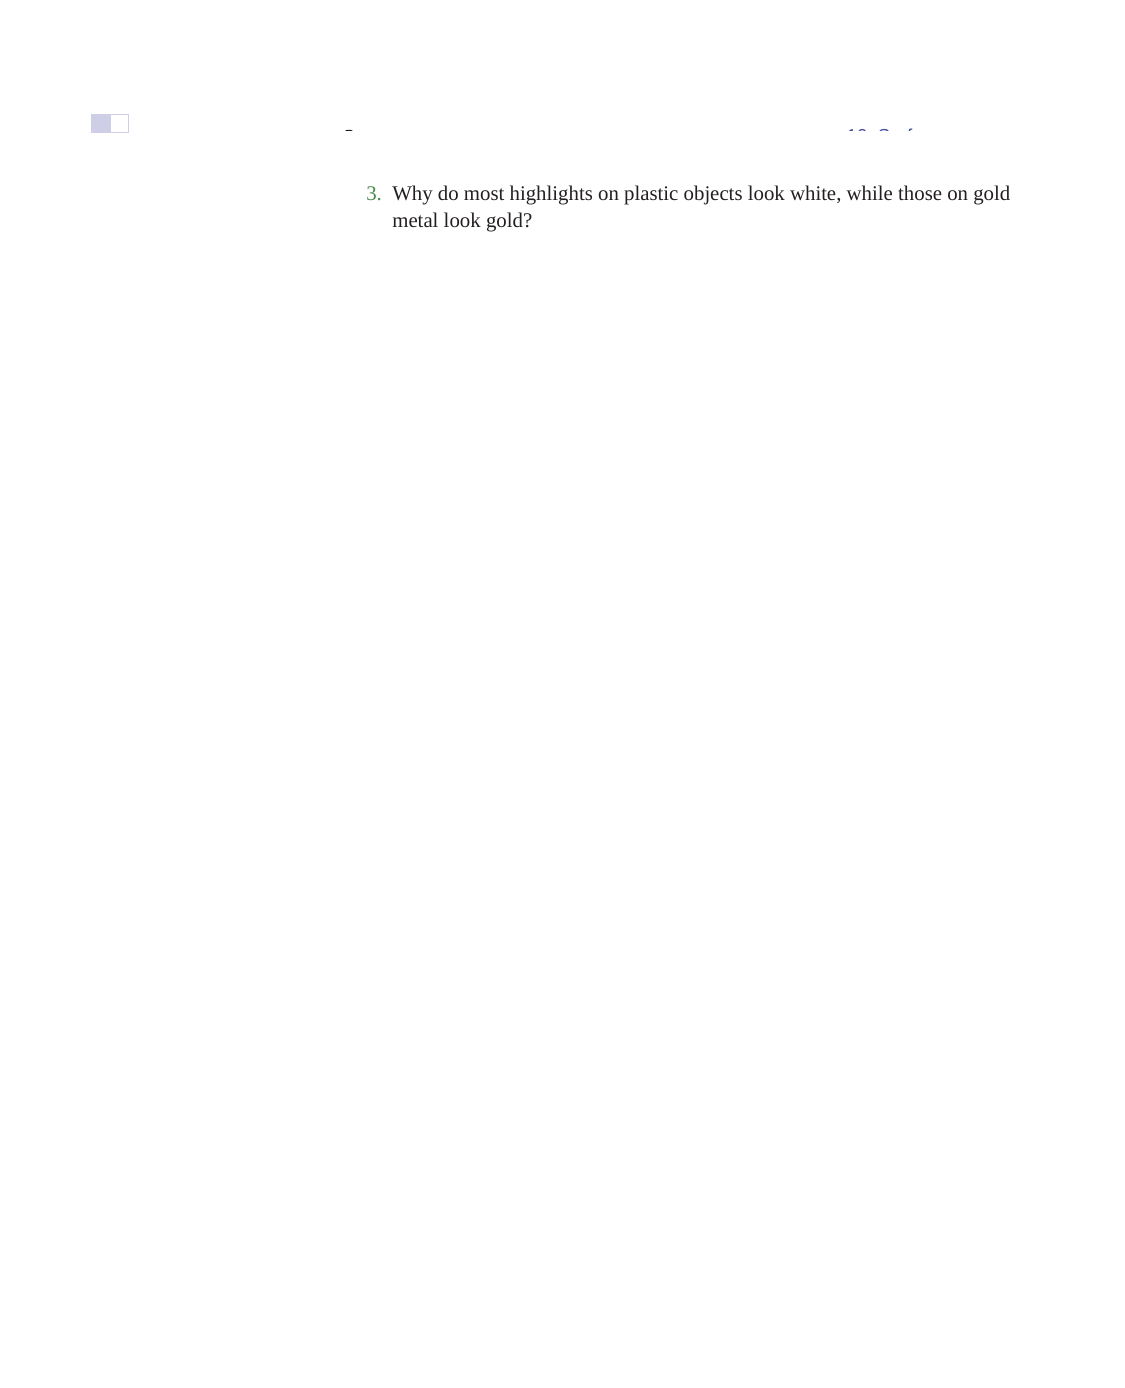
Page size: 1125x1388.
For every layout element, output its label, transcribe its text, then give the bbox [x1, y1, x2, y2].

list Why do most highlights on plastic objects look white, while those on gold metal look gold? [366, 181, 1013, 232]
